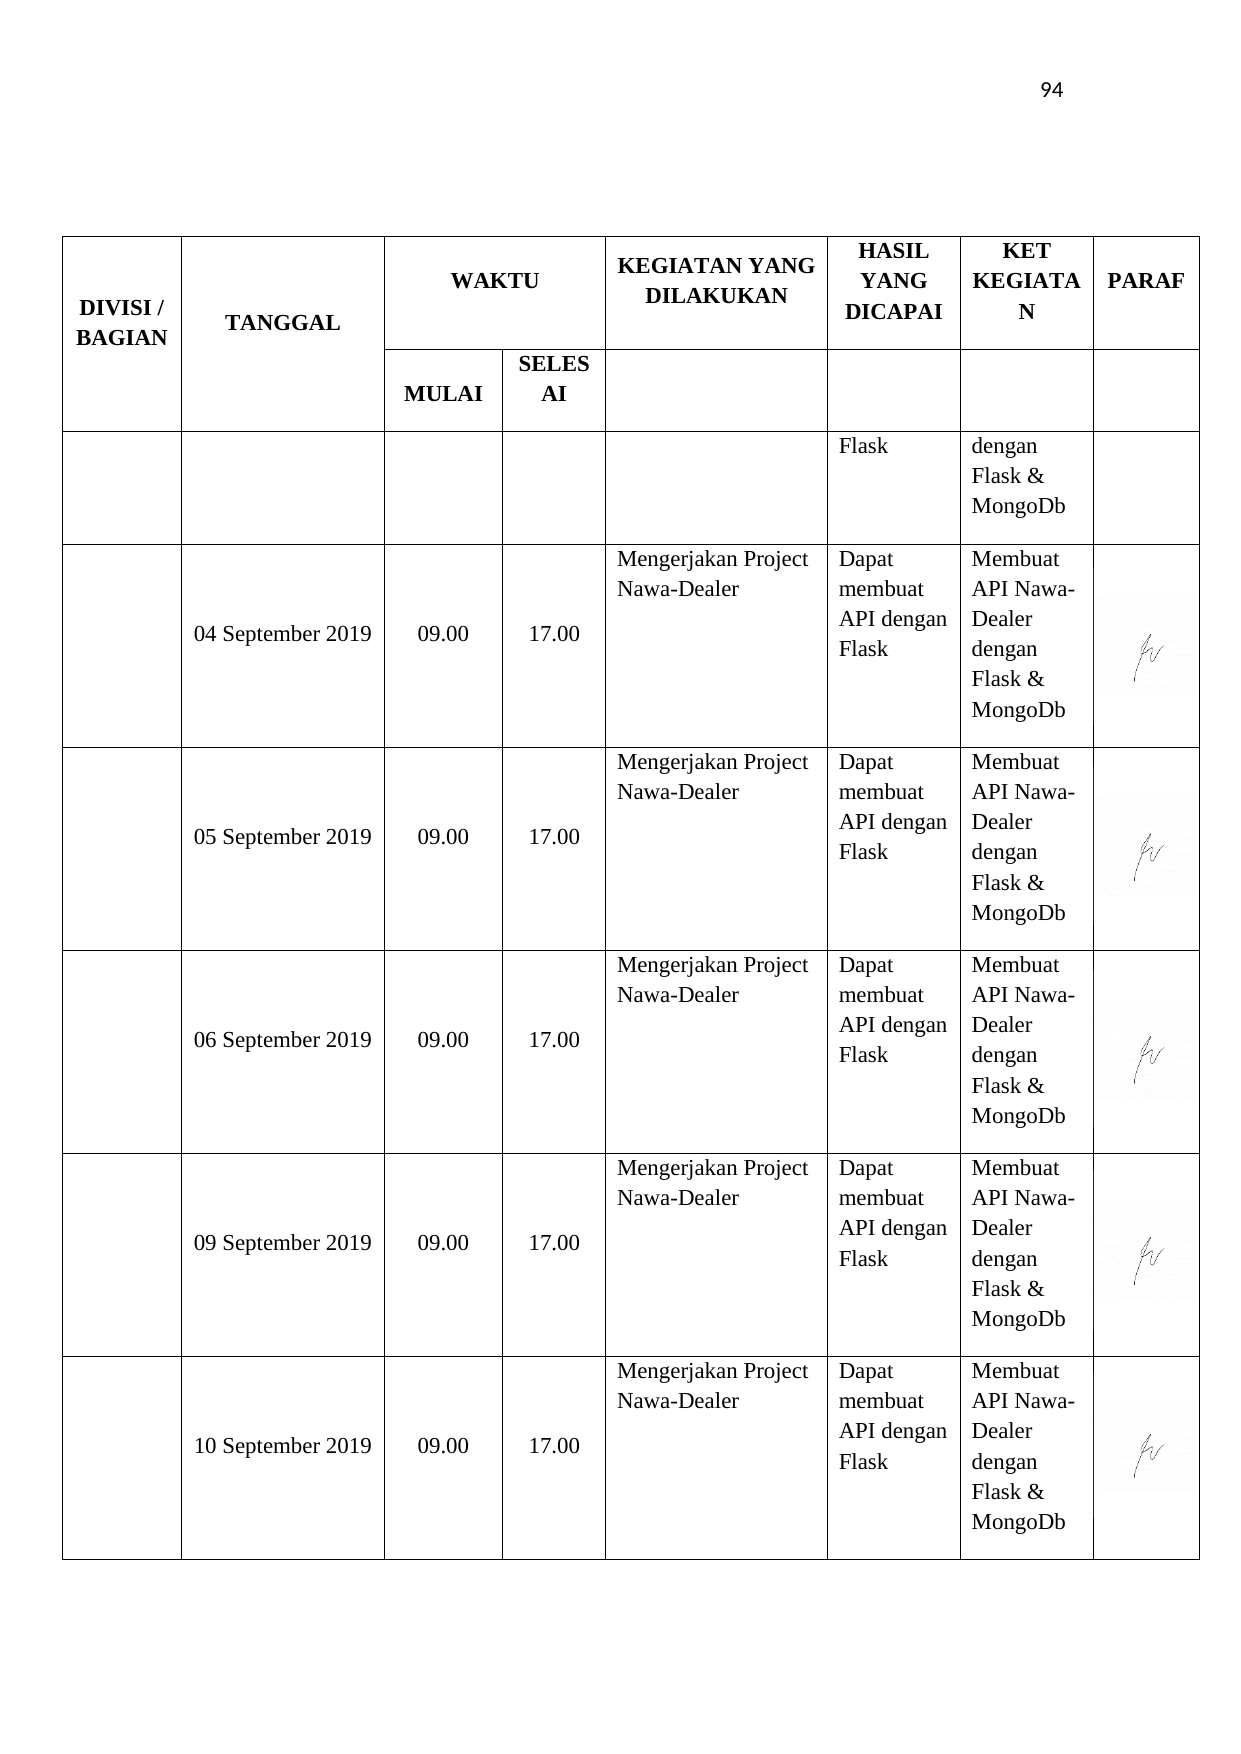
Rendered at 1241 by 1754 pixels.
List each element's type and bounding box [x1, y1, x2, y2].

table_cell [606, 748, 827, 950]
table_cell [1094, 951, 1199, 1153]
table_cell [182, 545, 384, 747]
picture [1093, 970, 1197, 1127]
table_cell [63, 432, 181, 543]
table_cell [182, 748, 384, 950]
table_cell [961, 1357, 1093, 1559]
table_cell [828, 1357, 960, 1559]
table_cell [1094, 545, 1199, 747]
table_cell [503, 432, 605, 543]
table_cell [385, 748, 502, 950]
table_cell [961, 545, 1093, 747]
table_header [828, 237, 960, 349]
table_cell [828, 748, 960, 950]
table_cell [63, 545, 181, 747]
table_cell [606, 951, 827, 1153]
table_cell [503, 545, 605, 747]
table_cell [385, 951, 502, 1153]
picture [1093, 568, 1197, 725]
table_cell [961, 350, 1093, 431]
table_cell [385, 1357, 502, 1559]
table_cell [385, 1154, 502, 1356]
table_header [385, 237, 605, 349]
picture [1093, 1373, 1197, 1518]
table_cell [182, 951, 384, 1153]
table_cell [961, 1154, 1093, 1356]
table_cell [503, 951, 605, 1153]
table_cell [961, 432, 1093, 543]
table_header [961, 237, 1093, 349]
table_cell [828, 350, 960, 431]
picture [1093, 767, 1197, 925]
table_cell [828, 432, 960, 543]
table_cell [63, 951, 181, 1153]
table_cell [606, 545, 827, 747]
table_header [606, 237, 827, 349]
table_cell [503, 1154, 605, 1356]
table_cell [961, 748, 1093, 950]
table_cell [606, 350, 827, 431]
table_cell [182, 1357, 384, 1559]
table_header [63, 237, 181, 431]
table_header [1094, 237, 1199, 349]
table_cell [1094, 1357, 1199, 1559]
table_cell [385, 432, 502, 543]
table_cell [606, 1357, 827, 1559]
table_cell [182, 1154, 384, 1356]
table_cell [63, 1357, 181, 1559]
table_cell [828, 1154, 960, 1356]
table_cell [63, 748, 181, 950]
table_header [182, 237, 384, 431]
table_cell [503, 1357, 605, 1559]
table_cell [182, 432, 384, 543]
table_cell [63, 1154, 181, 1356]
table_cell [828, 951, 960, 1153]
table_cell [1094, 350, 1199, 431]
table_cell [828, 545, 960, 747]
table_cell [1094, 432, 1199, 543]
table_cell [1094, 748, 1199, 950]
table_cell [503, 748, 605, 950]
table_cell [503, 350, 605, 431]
picture [1093, 1170, 1197, 1330]
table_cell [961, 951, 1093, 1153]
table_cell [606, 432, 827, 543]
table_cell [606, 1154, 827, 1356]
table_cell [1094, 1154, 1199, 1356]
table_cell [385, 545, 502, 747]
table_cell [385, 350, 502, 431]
